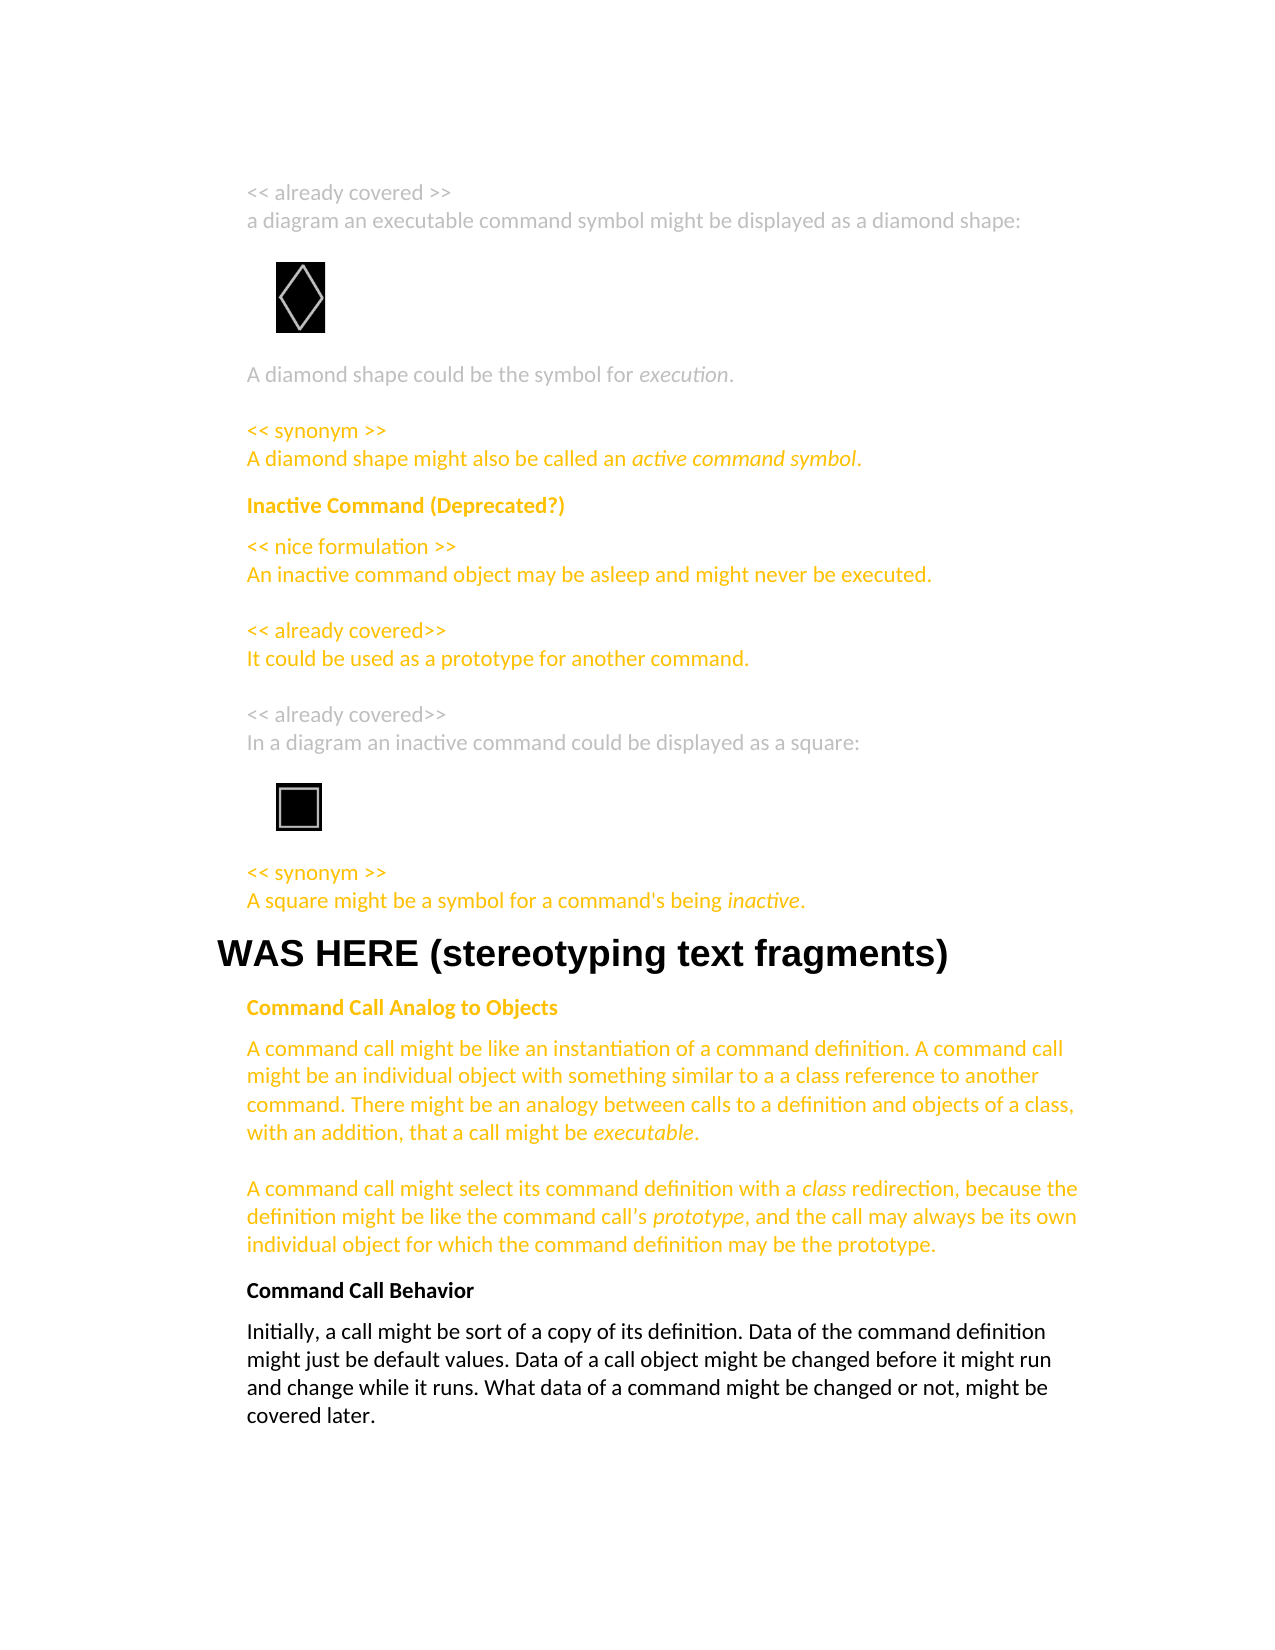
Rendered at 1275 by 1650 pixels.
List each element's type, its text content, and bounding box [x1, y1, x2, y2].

text << synonym >> [247, 858, 1087, 887]
subtitle Command Call Analog to Objects [247, 993, 1087, 1021]
subtitle Inactive Command (Deprecated?) [247, 491, 1087, 519]
text A diamond shape might also be called an active command symbol. [247, 444, 1087, 472]
text a diagram an executable command symbol might be displayed as a diamond shape: [247, 206, 1087, 234]
subtitle Command Call Behavior [247, 1277, 1087, 1304]
text An inactive command object may be asleep and might never be executed. [247, 560, 1087, 588]
text << already covered>> [247, 700, 1087, 728]
text << nice formulation >> [247, 532, 1087, 560]
text A command call might select its command definition with a class redirection, because the definition might be like the command call’s prototype, and the call may always be its own individual object for which the command definition may be the prototype. [247, 1174, 1087, 1258]
text In a diagram an inactive command could be displayed as a square: [247, 728, 1087, 756]
subtitle WAS HERE (stereotyping text fragments) [217, 931, 1087, 974]
text A diamond shape could be the symbol for execution. [247, 360, 1087, 388]
text << already covered >> [247, 178, 1087, 206]
text Initially, a call might be sort of a copy of its definition. Data of the command definition might just be default values. Data of a call object might be changed before it might run and change while it runs. What data of a command might be changed or not, might be covered later. [247, 1317, 1087, 1429]
text << already covered>> [247, 616, 1087, 644]
text It could be used as a prototype for another command. [247, 644, 1087, 672]
text A command call might be like an instantiation of a command definition. A command call might be an individual object with something similar to a a class reference to another command. There might be an analogy between calls to a definition and objects of a class, with an addition, that a call might be executable. [247, 1034, 1087, 1146]
text << synonym >> [247, 416, 1087, 444]
text A square might be a symbol for a command's being inactive. [247, 887, 1087, 914]
